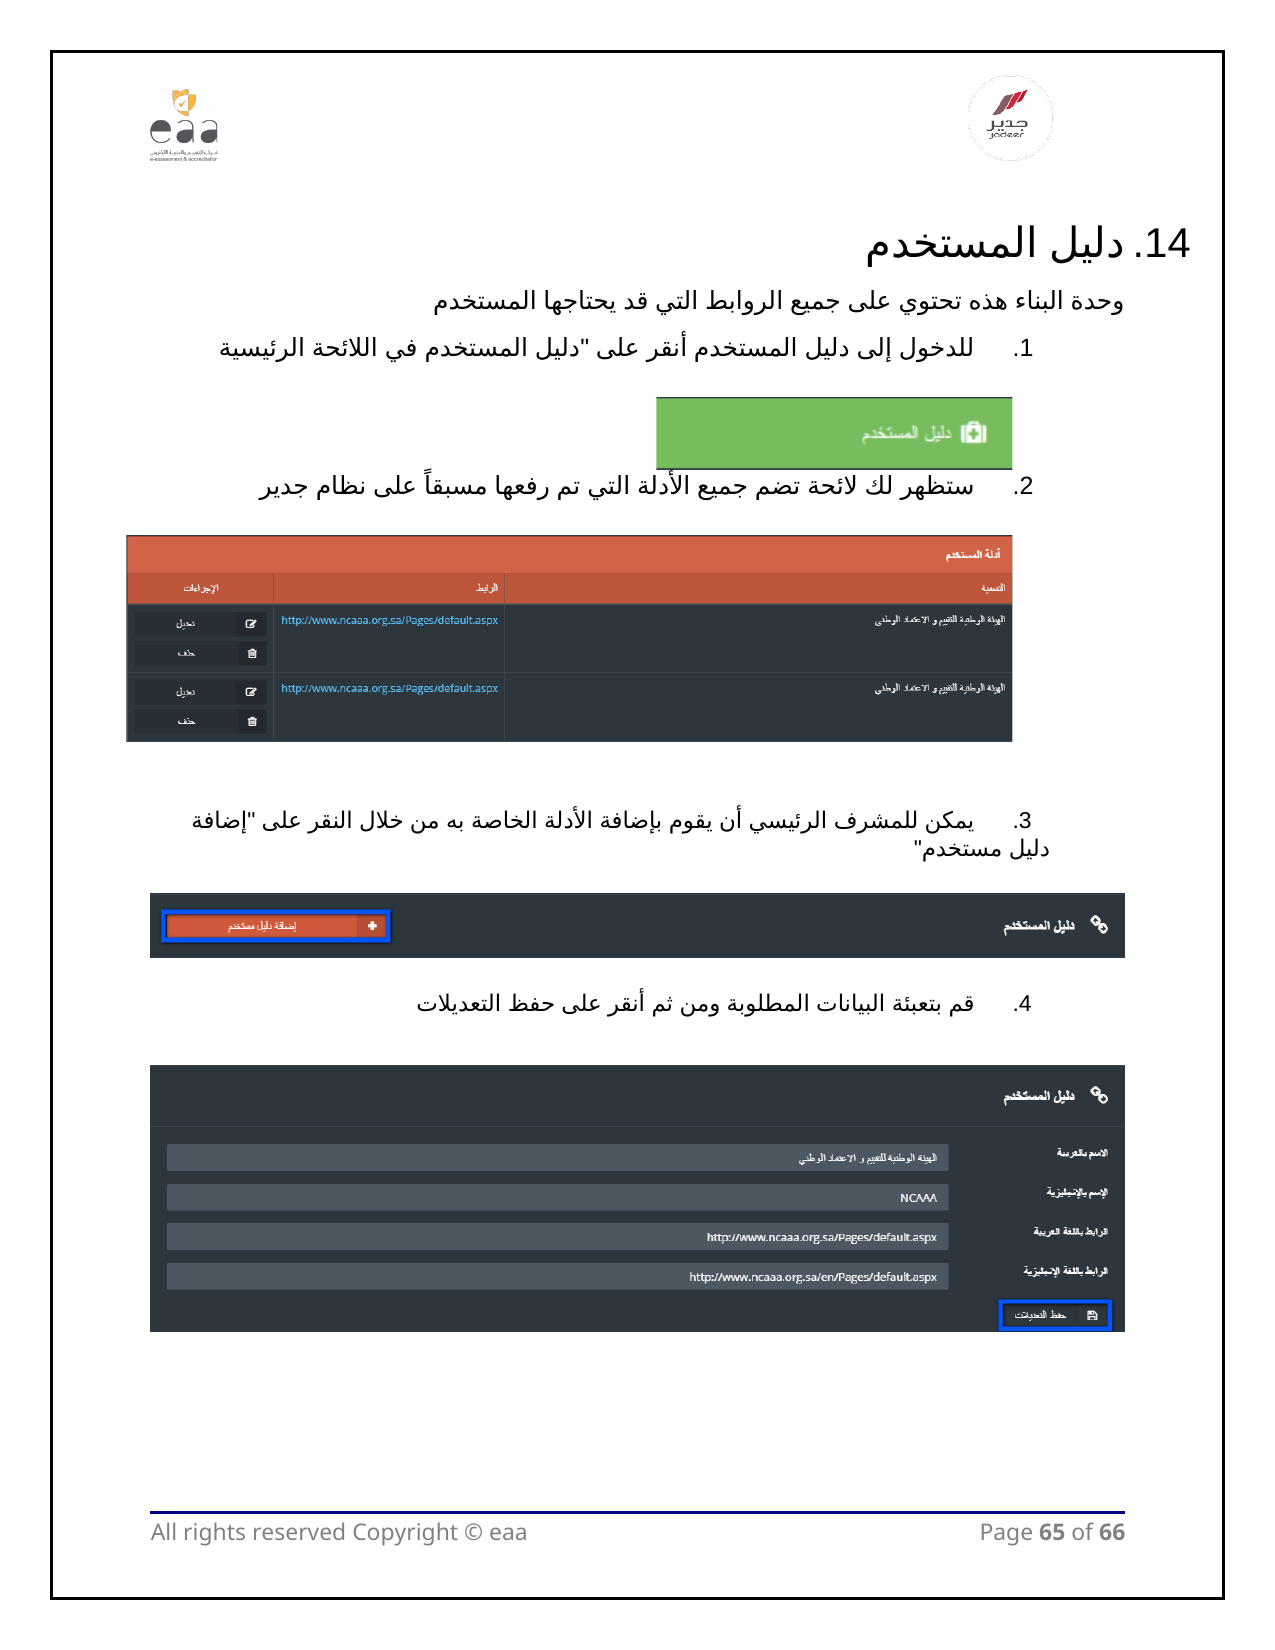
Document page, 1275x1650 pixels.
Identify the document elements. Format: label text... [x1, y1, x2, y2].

list ستظهر لك لائحة تضم جميع الأدلة التي تم رفعها مسبقاً على نظام جدير [150, 471, 1050, 500]
picture [150, 1065, 1125, 1332]
picture [150, 89, 218, 161]
list قم بتعبئة البيانات المطلوبة ومن ثم أنقر على حفظ التعديلات [150, 990, 1050, 1016]
list يمكن للمشرف الرئيسي أن يقوم بإضافة الأدلة الخاصة به من خلال النقر على "إضافة دليل مستخدم" [150, 807, 1050, 862]
picture [150, 893, 1125, 958]
subtitle دليل المستخدم [150, 218, 1132, 266]
picture [967, 75, 1054, 161]
list للدخول إلى دليل المستخدم أنقر على "دليل المستخدم في اللائحة الرئيسية [150, 333, 1050, 362]
picture [126, 535, 1013, 742]
text وحدة البناء هذه تحتوي على جميع الروابط التي قد يحتاجها المستخدم [150, 286, 1125, 314]
picture [656, 397, 1013, 470]
